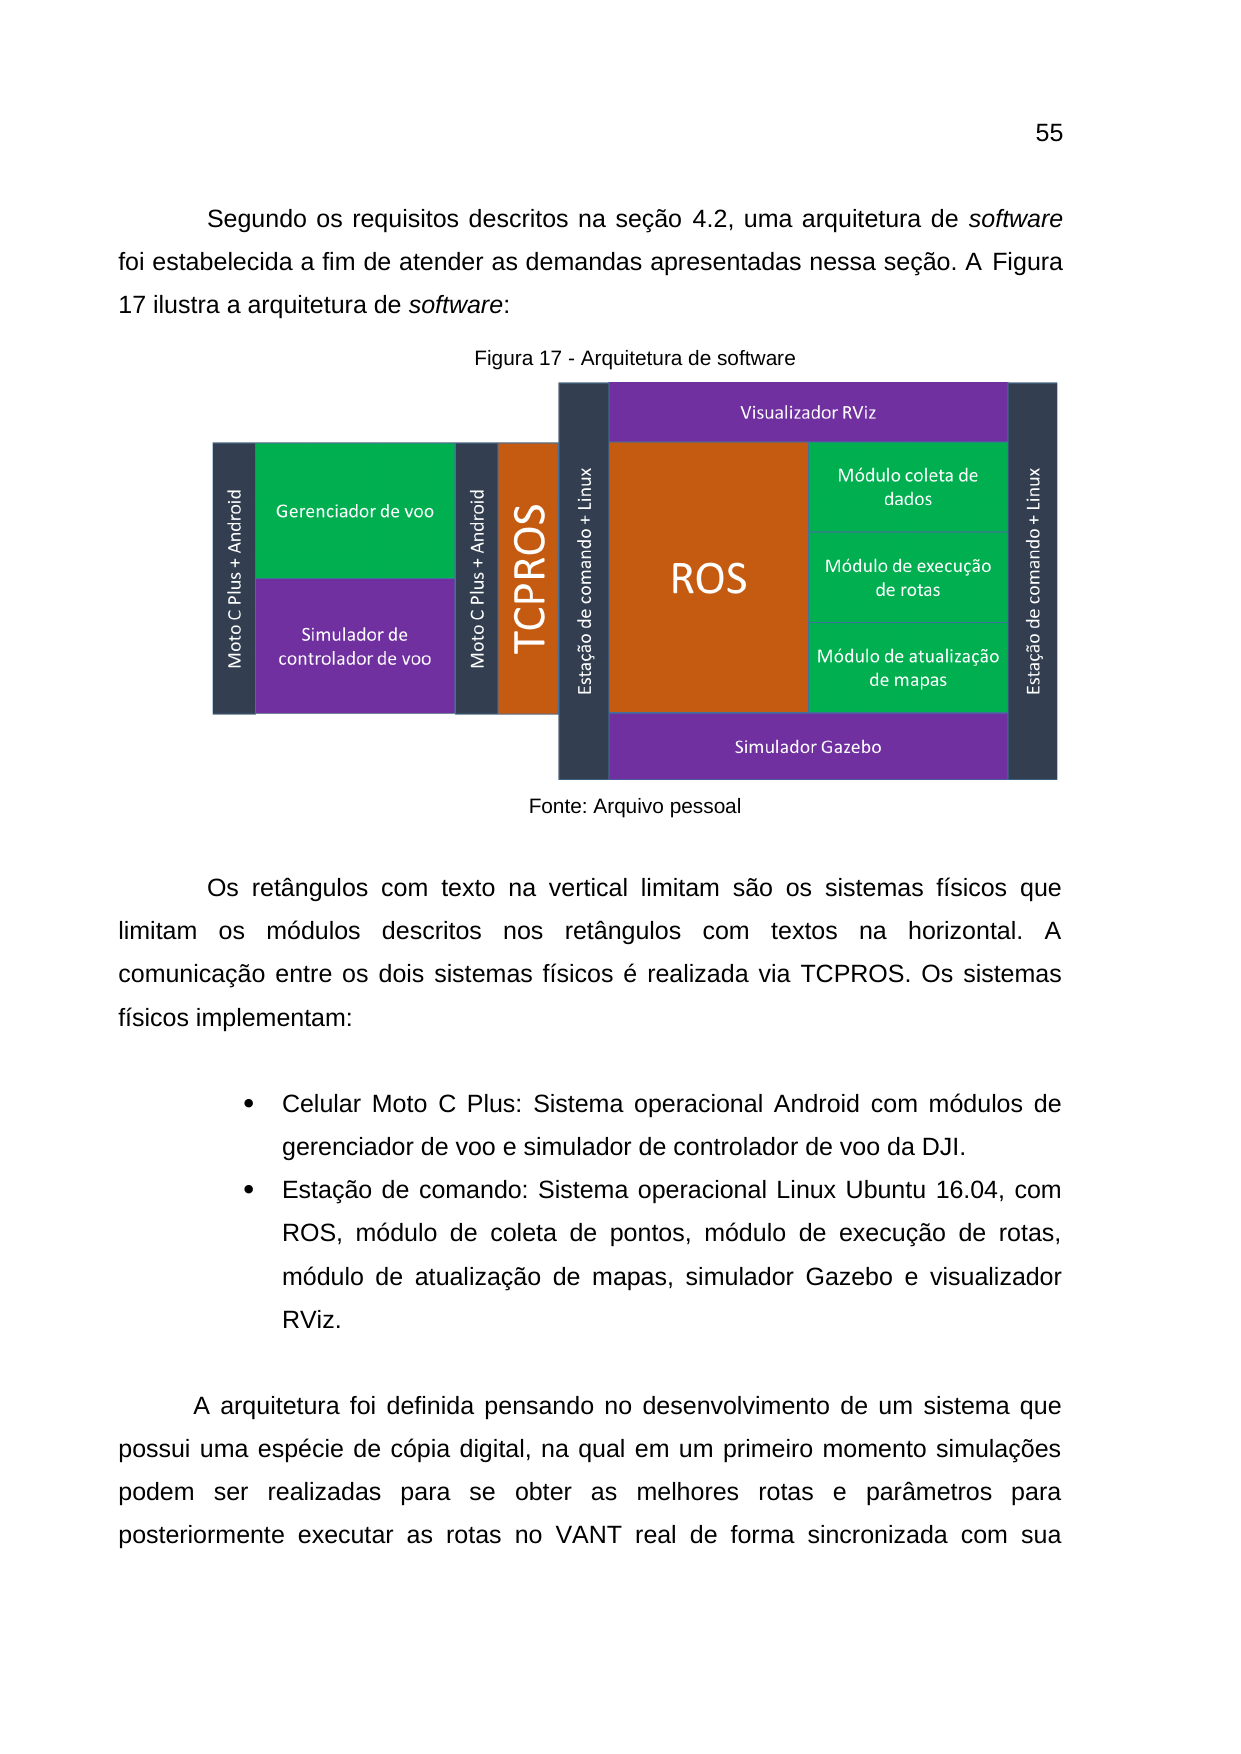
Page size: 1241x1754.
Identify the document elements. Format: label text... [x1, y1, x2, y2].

text Os retângulos com texto na vertical limitam são os sistemas físicos que limitam os módulos descritos nos retângulos com textos na horizontal. A comunicação entre os dois sistemas físicos é realizada via TCPROS. Os sistemas físicos implementam: [118, 873, 1063, 1031]
text Segundo os requisitos descritos na seção 4.2, uma arquitetura de software foi estabelecida a fim de atender as demandas apresentadas nessa seção. A Figura 17 ilustra a arquitetura de software: [118, 204, 1063, 319]
text Fonte: Arquivo pessoal [118, 794, 1063, 818]
picture [212, 382, 1058, 780]
list Estação de comando: Sistema operacional Linux Ubuntu 16.04, com ROS, módulo de coleta de pontos, módulo de execução de rotas, módulo de atualização de mapas, simulador Gazebo e visualizador RViz. [244, 1175, 1063, 1333]
list Celular Moto C Plus: Sistema operacional Android com módulos de gerenciador de voo e simulador de controlador de voo da DJI. [244, 1089, 1063, 1161]
text Figura 17 - Arquitetura de software [118, 346, 1063, 370]
